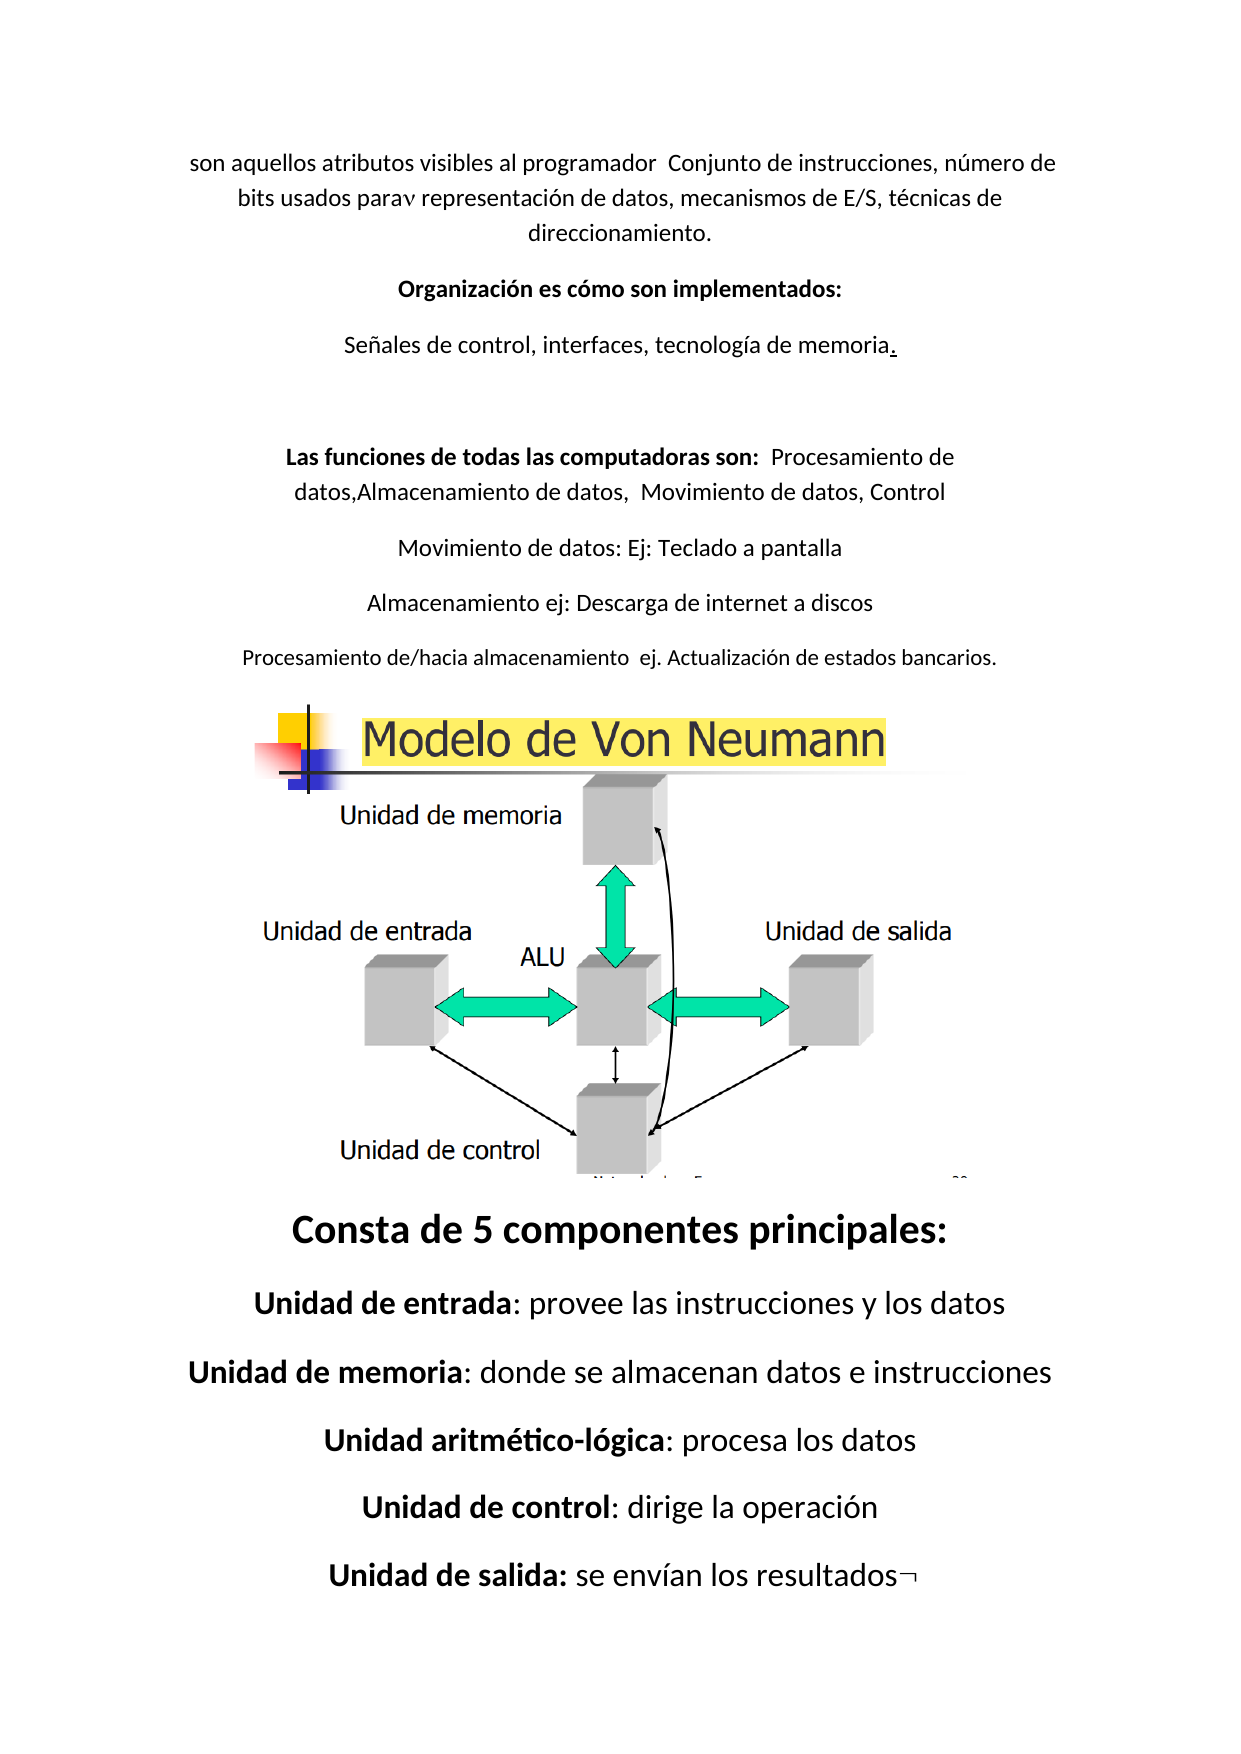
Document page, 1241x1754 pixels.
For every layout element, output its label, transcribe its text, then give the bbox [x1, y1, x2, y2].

text Unidad de control: dirige la operación [177, 1486, 1063, 1527]
text Procesamiento de/hacia almacenamiento ej. Actualización de estados bancarios. [177, 643, 1063, 671]
text Organización es cómo son implementados: [177, 273, 1063, 304]
text Las funciones de todas las computadoras son: Procesamiento de datos,Almacenamiento de datos, Movimiento de datos, Control [177, 441, 1063, 506]
text Unidad aritmético-lógica: procesa los datos [177, 1419, 1063, 1459]
text Señales de control, interfaces, tecnología de memoria. [177, 329, 1063, 360]
text son aquellos atributos visibles al programador Conjunto de instrucciones, número de bits usados para representación de datos, mecanismos de E/S, técnicas de direccionamiento. [177, 148, 1063, 248]
picture [254, 696, 986, 1178]
text Unidad de salida: se envían los resultados [177, 1554, 1063, 1595]
text Movimiento de datos: Ej: Teclado a pantalla [177, 532, 1063, 562]
text Almacenamiento ej: Descarga de internet a discos [177, 588, 1063, 618]
text Unidad de memoria: donde se almacenan datos e instrucciones [177, 1351, 1063, 1392]
text Consta de 5 componentes principales: [177, 1203, 1063, 1254]
text Unidad de entrada: provee las instrucciones y los datos [177, 1282, 1063, 1323]
